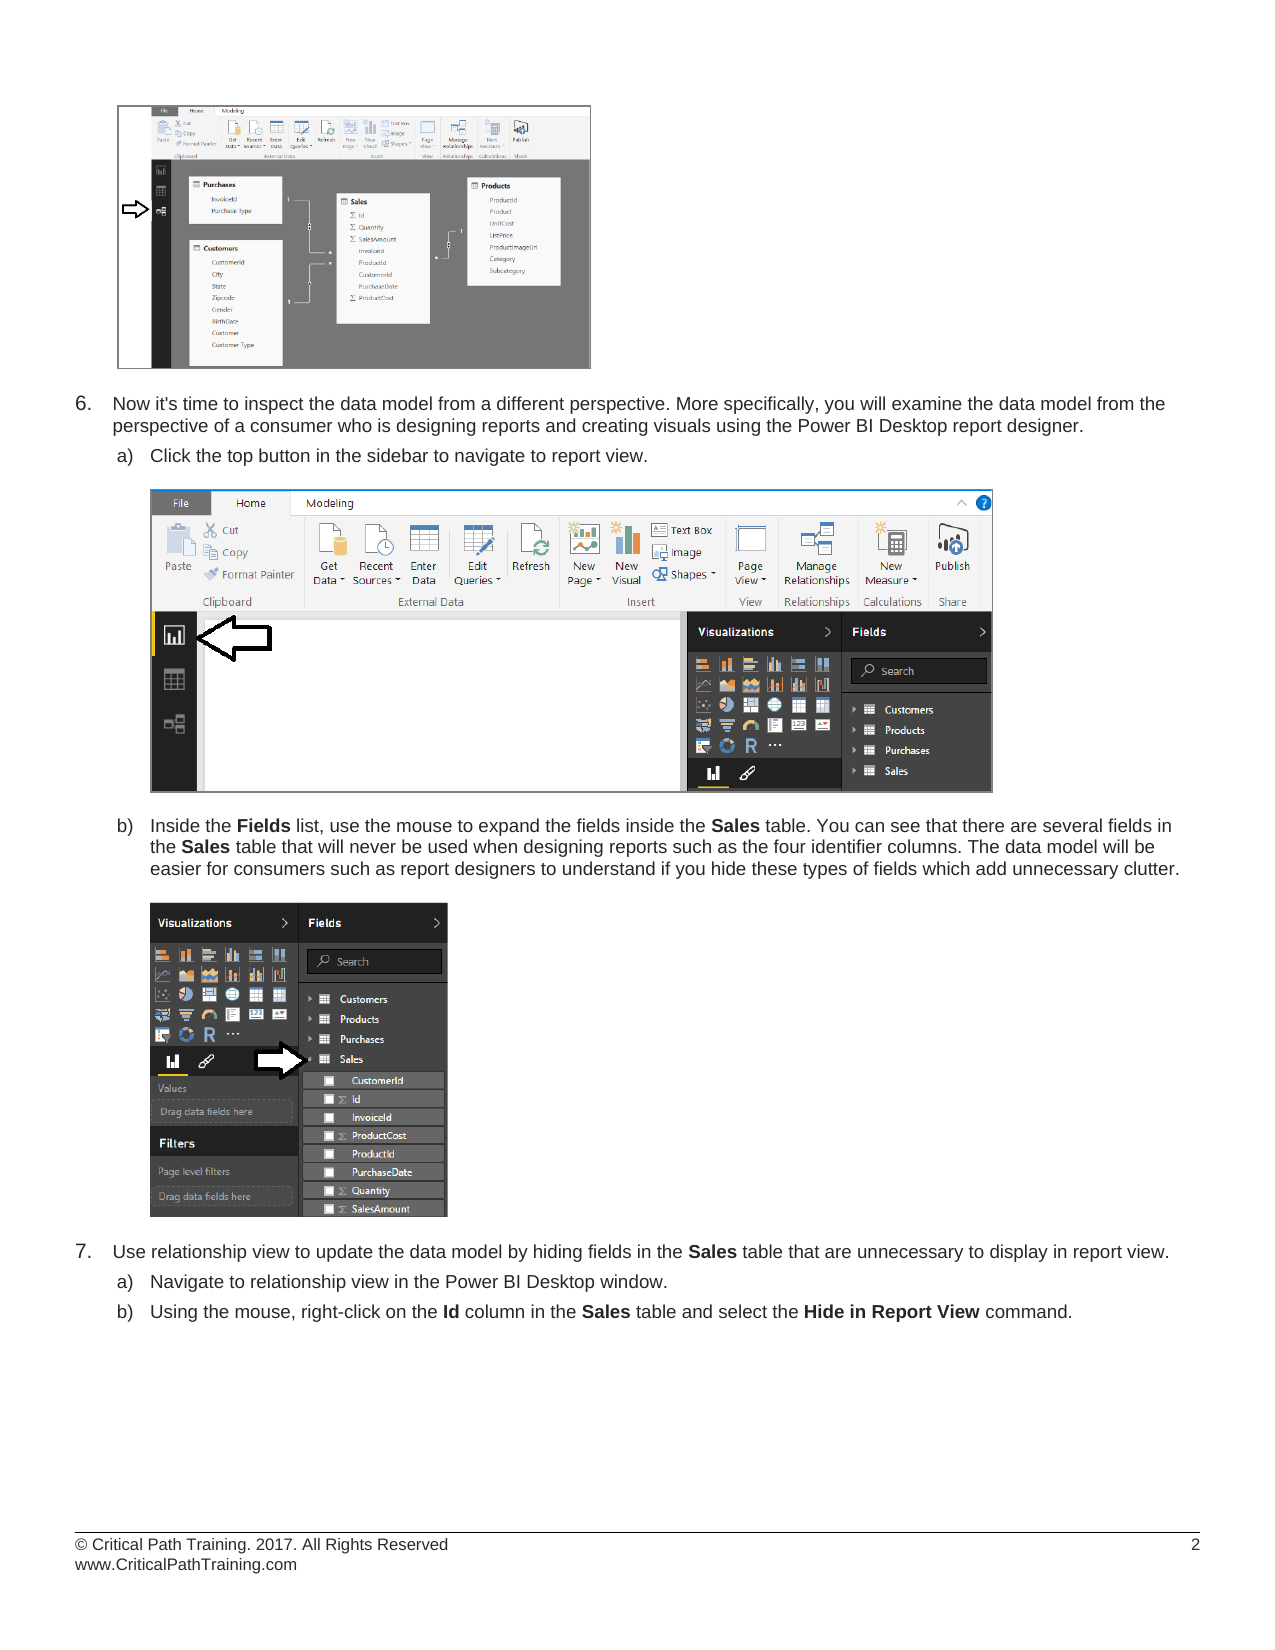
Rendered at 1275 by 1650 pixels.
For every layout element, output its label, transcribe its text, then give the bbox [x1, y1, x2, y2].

picture [119, 107, 590, 368]
text Click the top button in the sidebar to navigate to report view. [117, 445, 1200, 467]
picture [150, 901, 448, 1217]
text Navigate to relationship view in the Power BI Desktop window. [117, 1271, 1200, 1292]
text Using the mouse, right-click on the Id column in the Sales table and select the Hide in Report View command. [117, 1301, 1200, 1322]
picture [152, 490, 992, 791]
text Now it's time to inspect the data model from a different perspective. More specifically, you will examine the data model from the perspective of a consumer who is designing reports and creating visuals using the Power BI Desktop report designer. [75, 391, 1200, 437]
text Inside the Fields list, use the mouse to expand the fields inside the Sales table. You can see that there are several fields in the Sales table that will never be used when designing reports such as the four identifier columns. The data model will be easier for consumers such as report designers to understand if you hide these types of fields which add unnecessary clutter. [117, 814, 1200, 879]
text Use relationship view to update the data model by hiding fields in the Sales table that are unnecessary to display in report view. [75, 1239, 1200, 1263]
